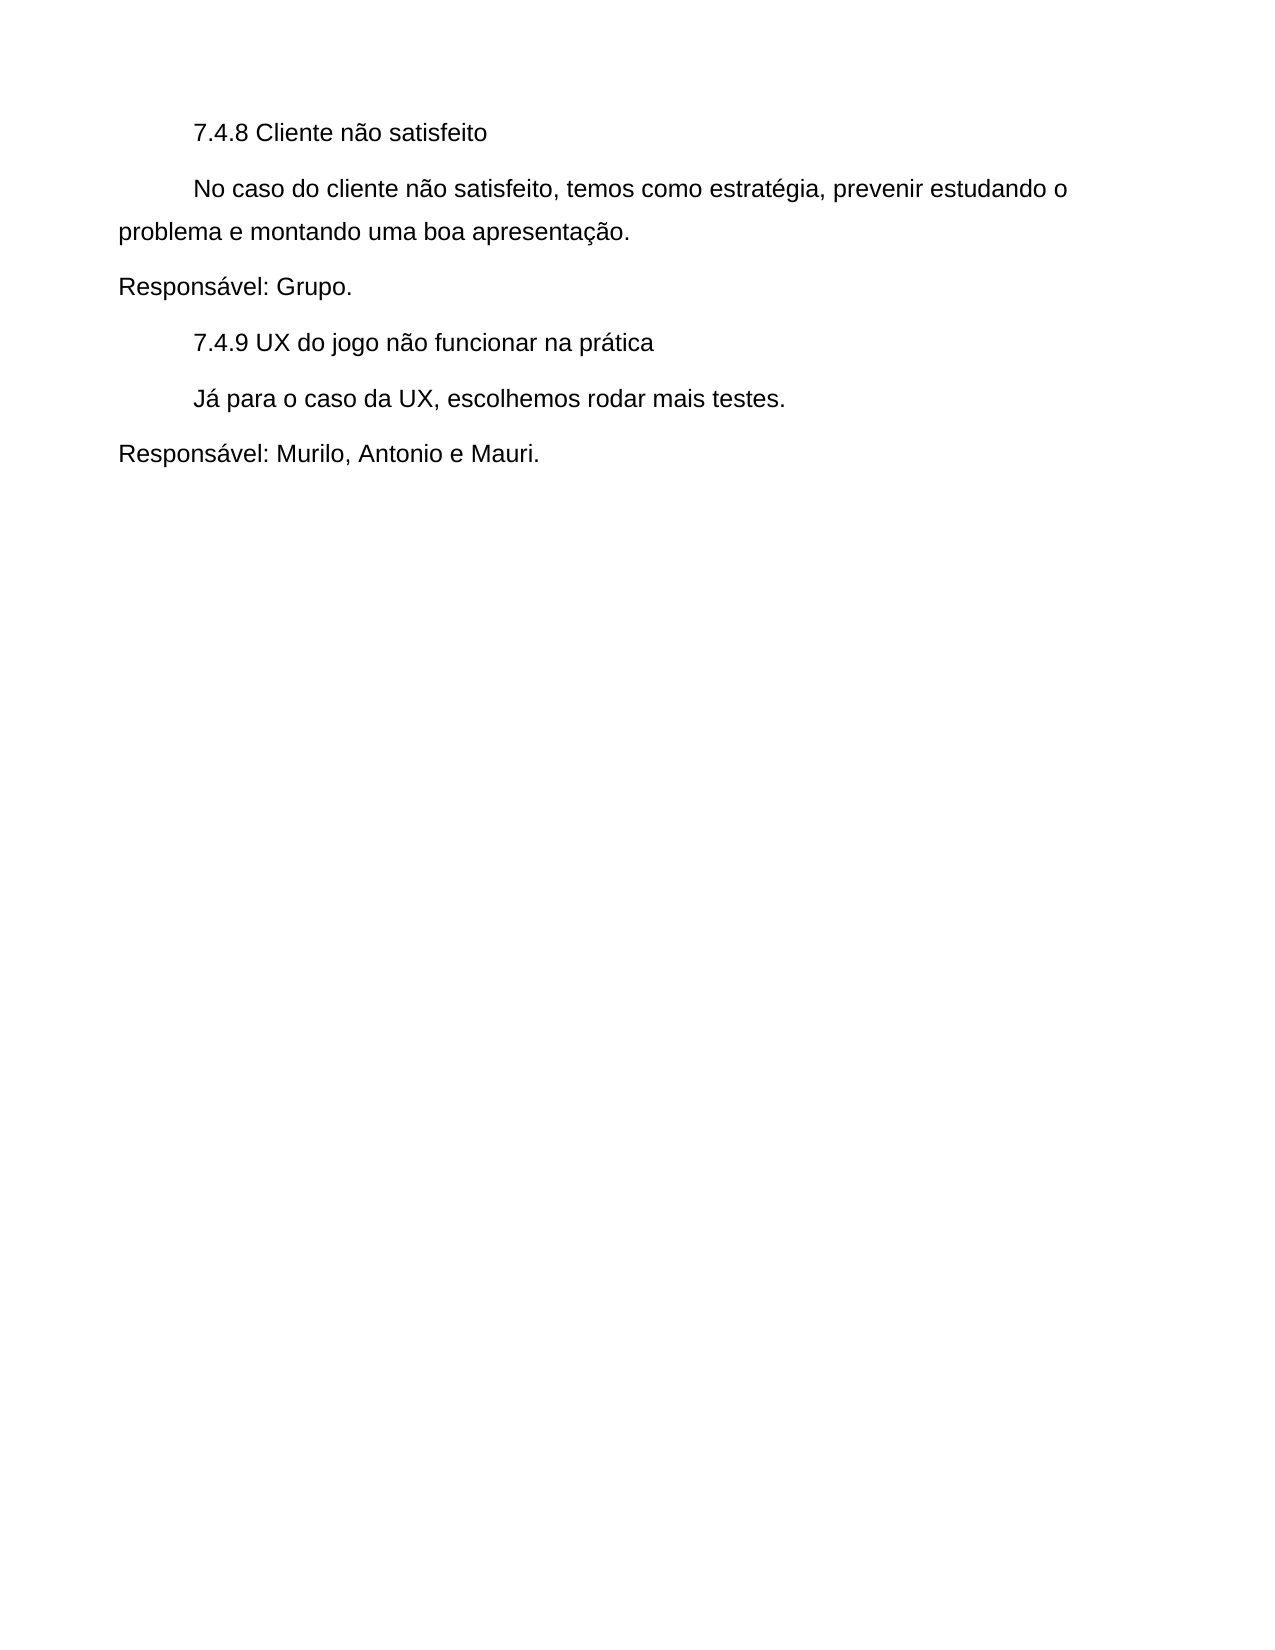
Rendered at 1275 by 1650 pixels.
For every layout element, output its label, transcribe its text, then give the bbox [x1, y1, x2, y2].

text No caso do cliente não satisfeito, temos como estratégia, prevenir estudando o problema e montando uma boa apresentação. [118, 174, 1152, 246]
text Responsável: Grupo. [118, 272, 1152, 301]
text 7.4.8 Cliente não satisfeito [118, 118, 1152, 147]
text Já para o caso da UX, escolhemos rodar mais testes. [118, 384, 1152, 412]
text Responsável: Murilo, Antonio e Mauri. [118, 439, 1152, 468]
text 7.4.9 UX do jogo não funcionar na prática [118, 328, 1152, 357]
